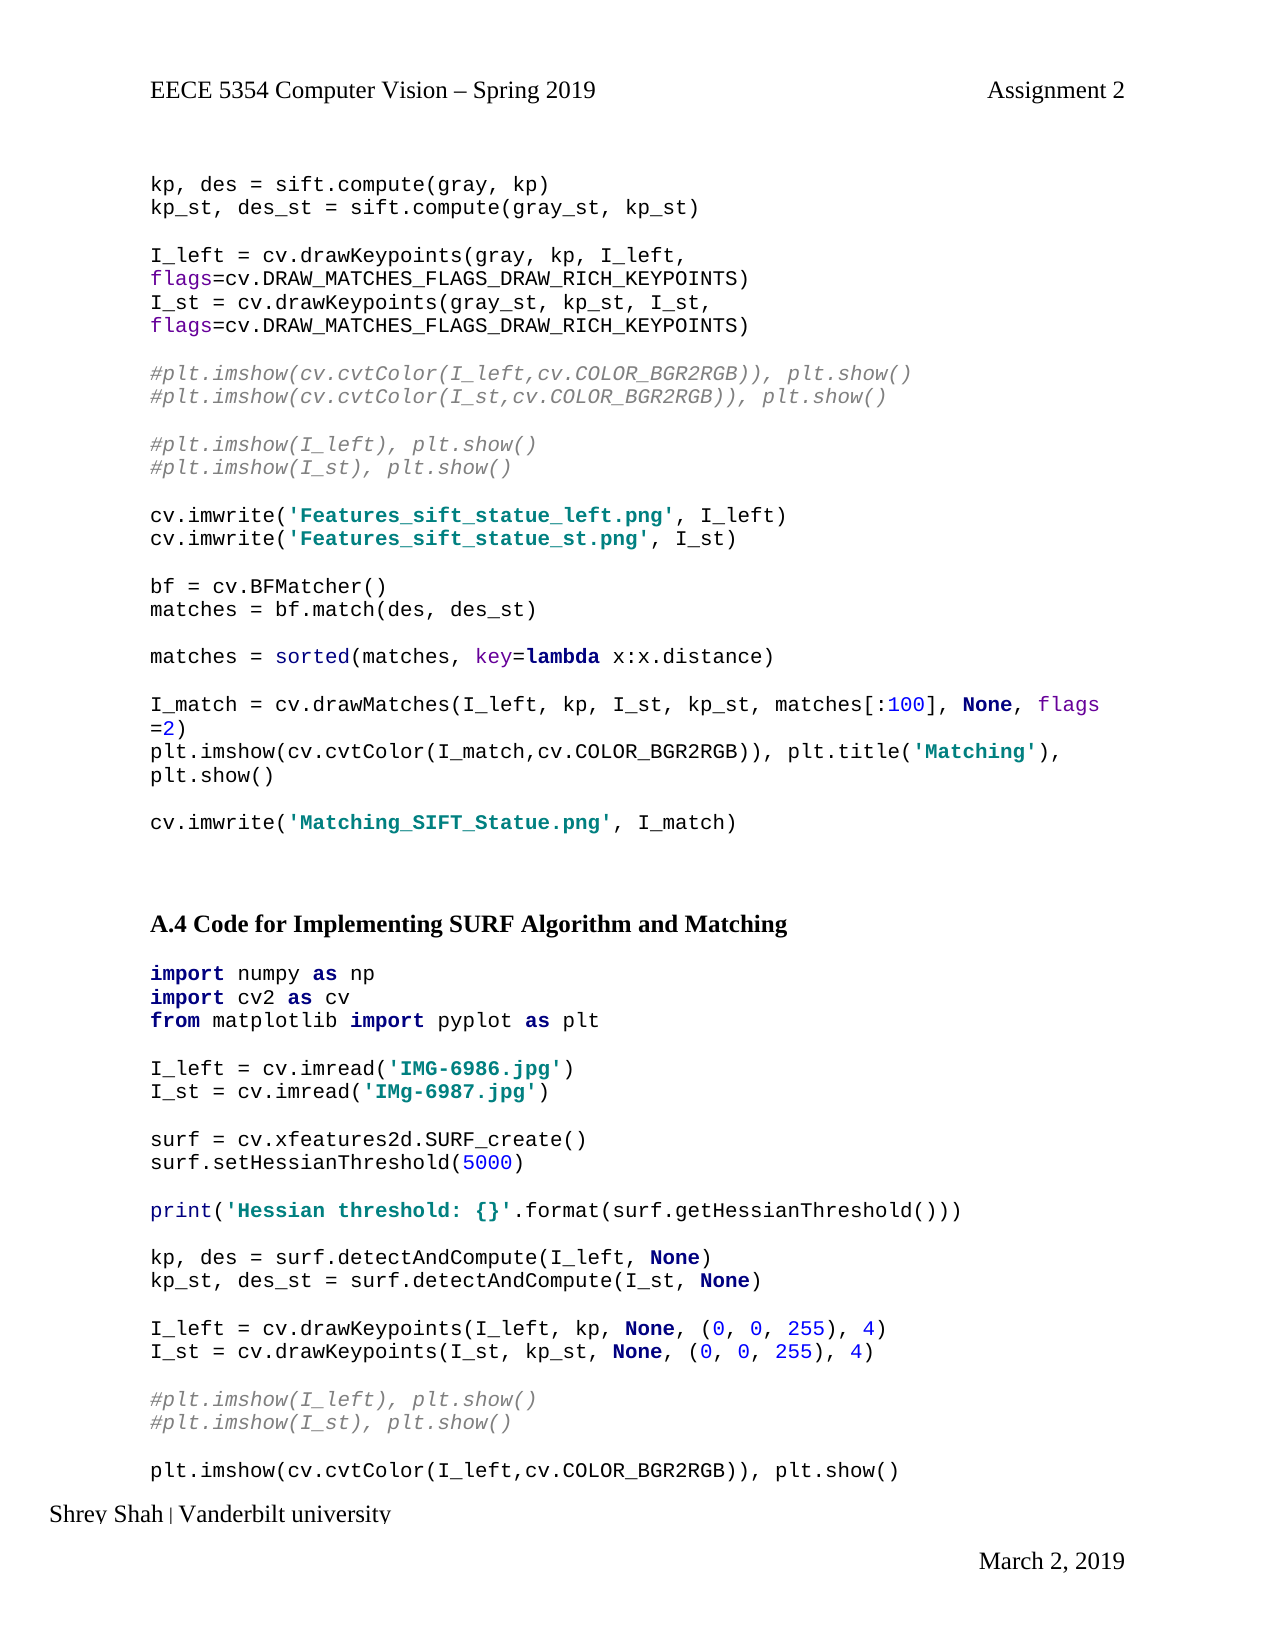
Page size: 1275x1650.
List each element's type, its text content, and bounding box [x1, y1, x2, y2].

text A.4 Code for Implementing SURF Algorithm and Matching [150, 909, 1125, 938]
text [150, 150, 1125, 836]
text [150, 963, 1125, 1483]
